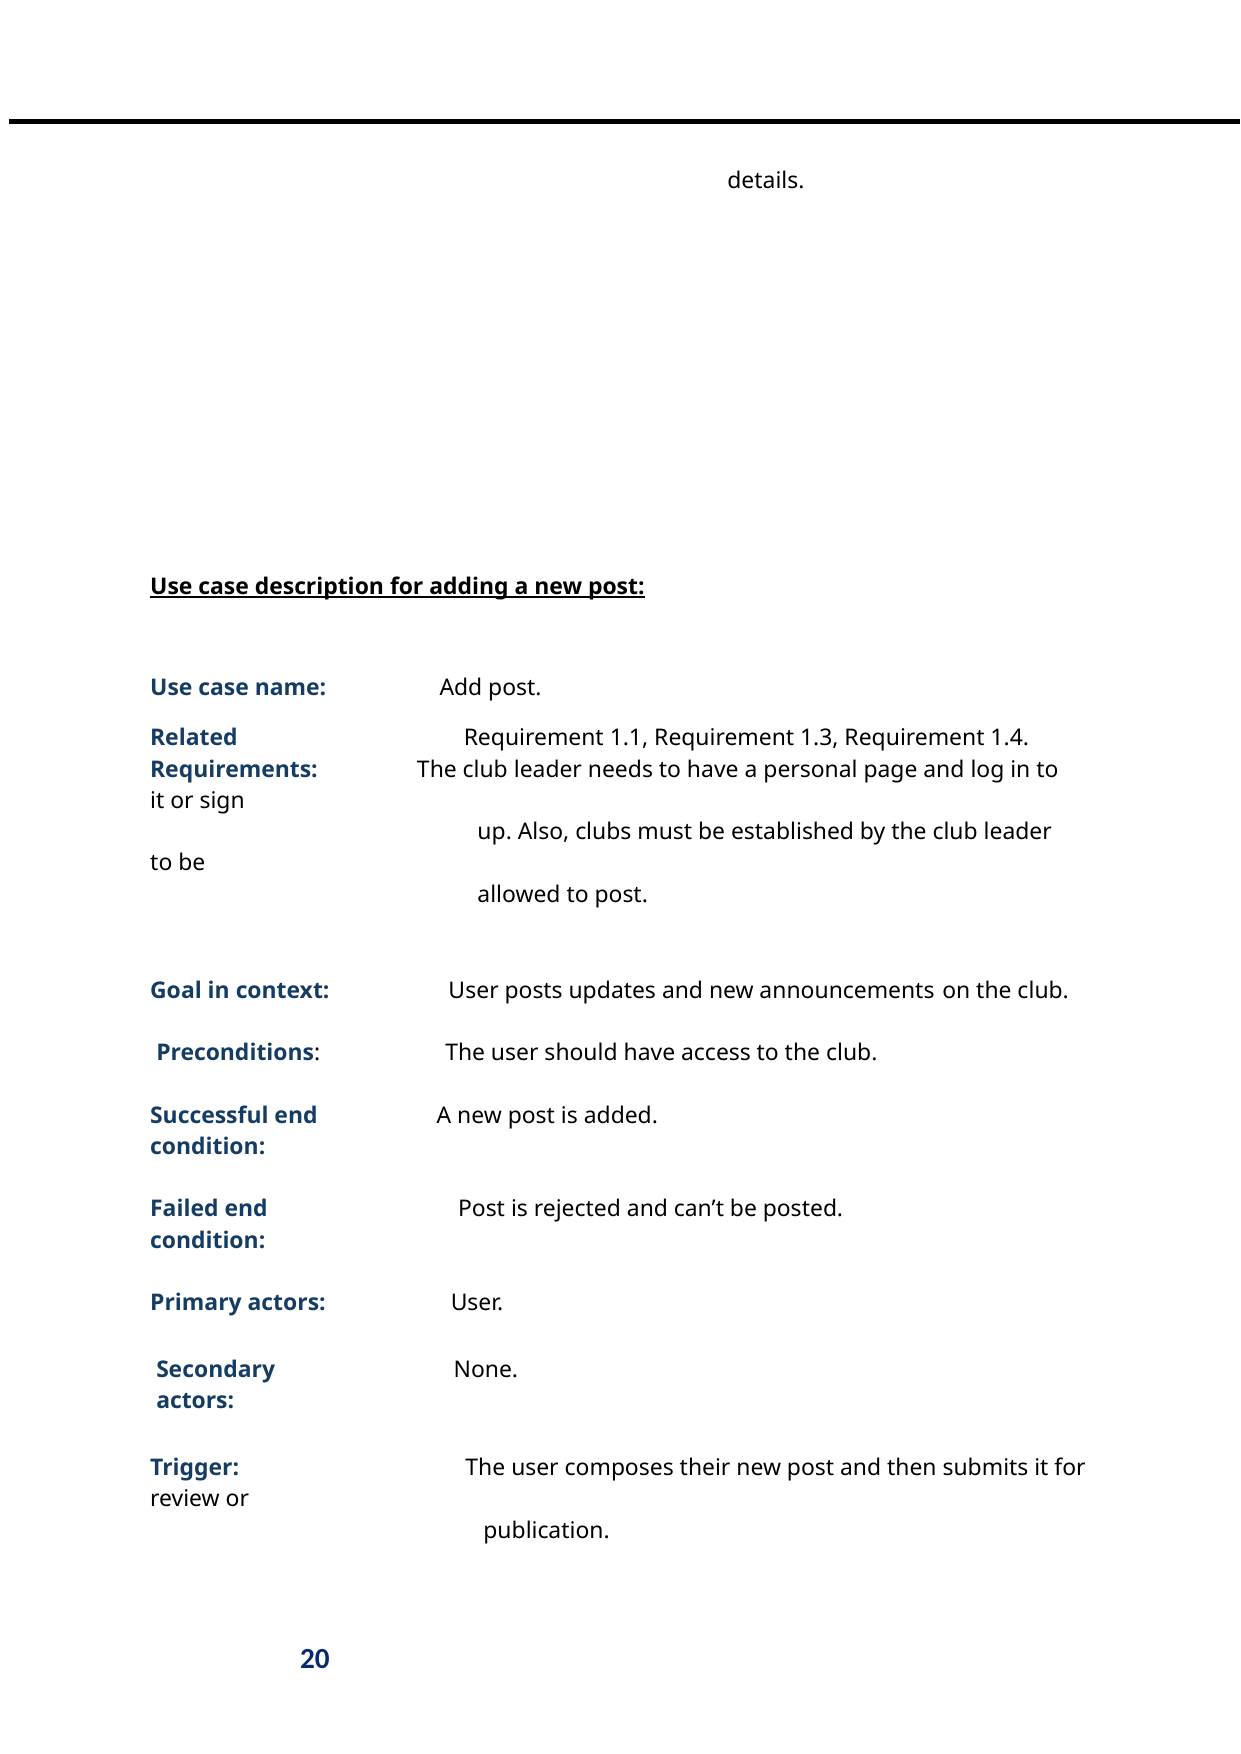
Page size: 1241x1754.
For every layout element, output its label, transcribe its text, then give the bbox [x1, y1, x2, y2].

text condition: [150, 1130, 1090, 1161]
text Requirements: The club leader needs to have a personal page and log in to it or sign [150, 753, 1075, 815]
text actors: [150, 1384, 1090, 1416]
text Preconditions: The user should have access to the club. [150, 1036, 1090, 1067]
text Trigger: The user composes their new post and then submits it for review or [150, 1451, 1090, 1514]
text Related Requirement 1.1, Requirement 1.3, Requirement 1.4. [150, 721, 1090, 753]
text allowed to post. [150, 878, 1075, 909]
text Use case name: Add post. [150, 671, 1090, 702]
text Goal in context: User posts updates and new announcements on the club. [150, 974, 1090, 1005]
text Use case description for adding a new post: [150, 570, 1090, 601]
text condition: [150, 1224, 1090, 1255]
text publication. [150, 1514, 1090, 1545]
text Failed end Post is rejected and can’t be posted. [150, 1192, 1090, 1224]
text Successful end A new post is added. [150, 1099, 1090, 1130]
text Secondary None. [150, 1353, 1090, 1384]
text details. [150, 164, 1090, 196]
text up. Also, clubs must be established by the club leader to be [150, 815, 1075, 878]
text Primary actors: User. [150, 1286, 1090, 1317]
